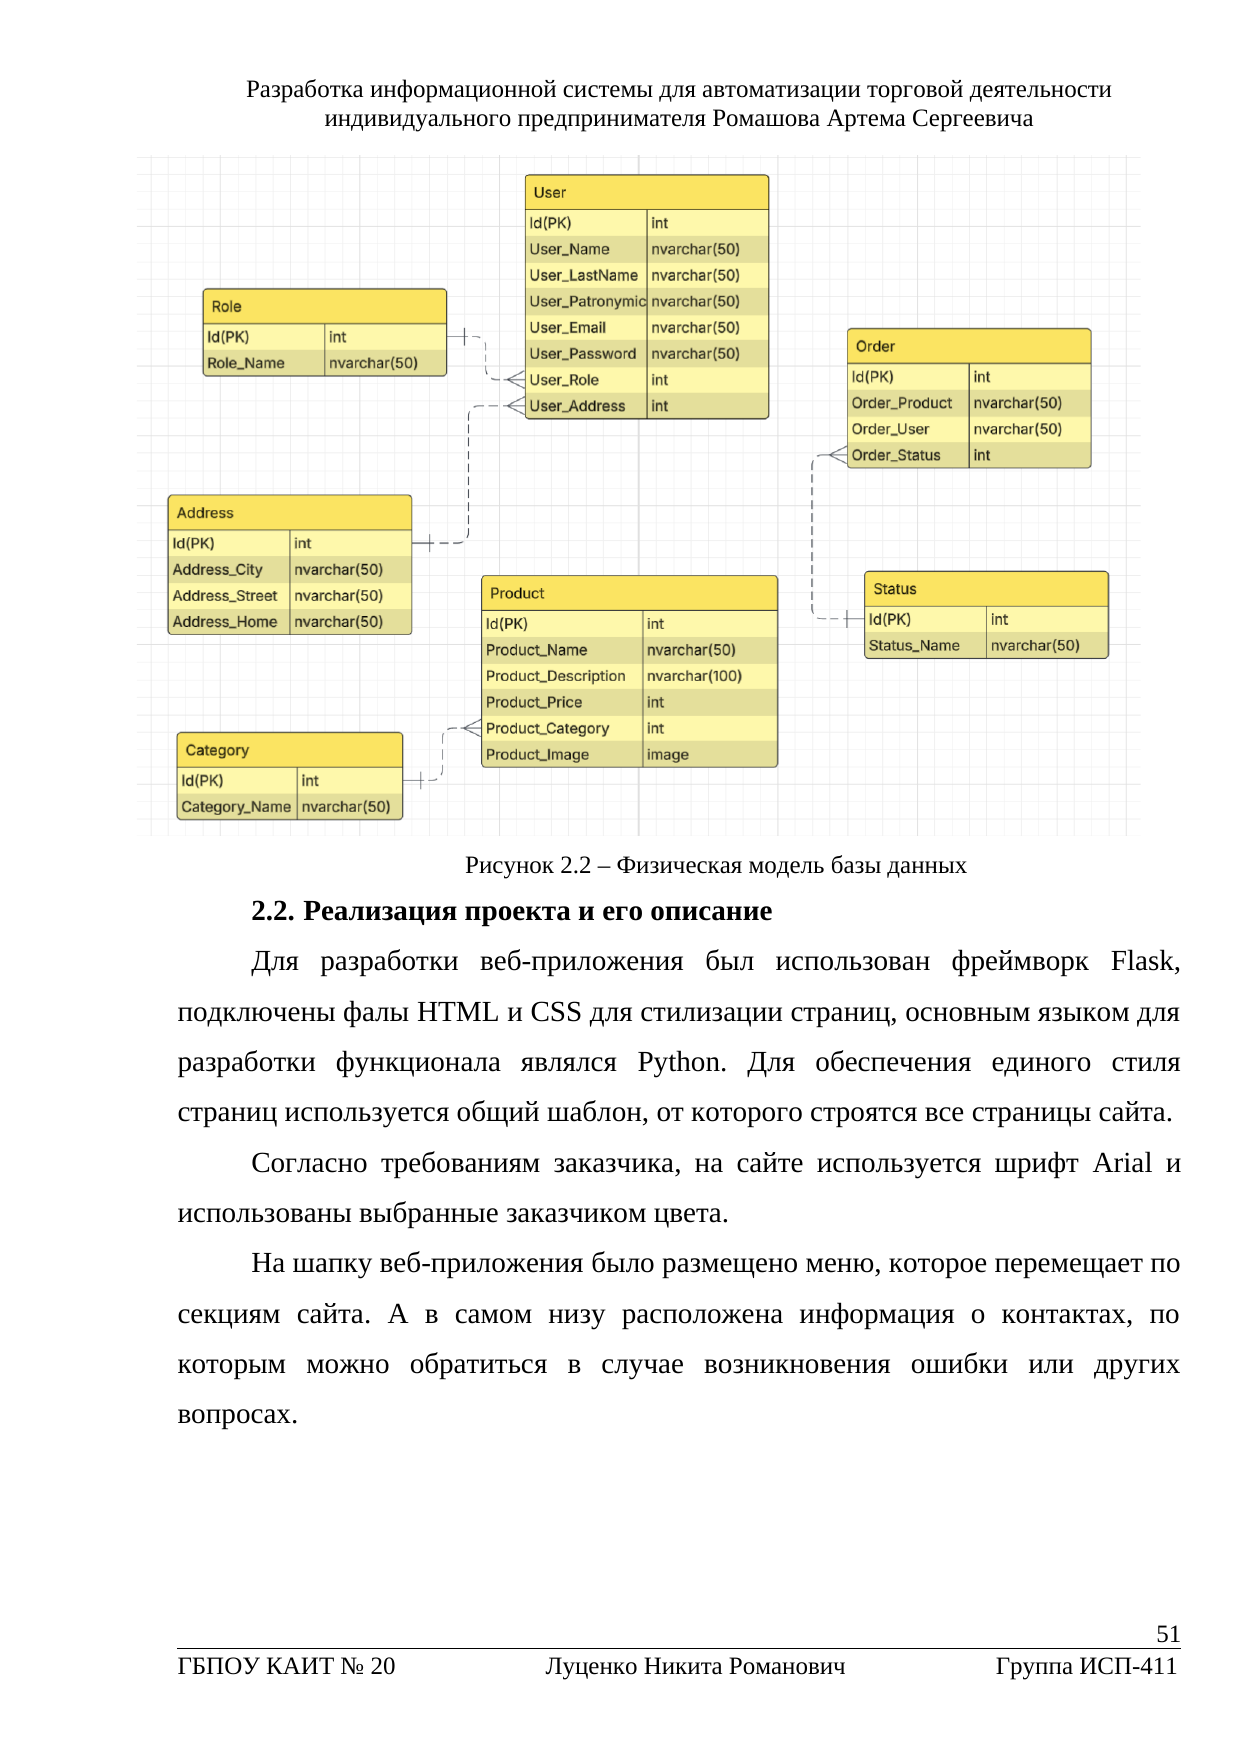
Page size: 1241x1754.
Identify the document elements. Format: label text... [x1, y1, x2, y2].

subtitle Реализация проекта и его описание [251, 893, 1181, 927]
text На шапку веб-приложения было размещено меню, которое перемещает по секциям сайта. А в самом низу расположена информация о контактах, по которым можно обратиться в случае возникновения ошибки или других вопросах. [177, 1245, 1181, 1430]
picture [136, 155, 1141, 836]
text Для разработки веб-приложения был использован фреймворк Flask, подключены фалы HTML и CSS для стилизации страниц, основным языком для разработки функционала являлся Python. Для обеспечения единого стиля страниц используется общий шаблон, от которого строятся все страницы сайта. [177, 943, 1181, 1128]
text Согласно требованиям заказчика, на сайте используется шрифт Arial и использованы выбранные заказчиком цвета. [177, 1145, 1181, 1229]
